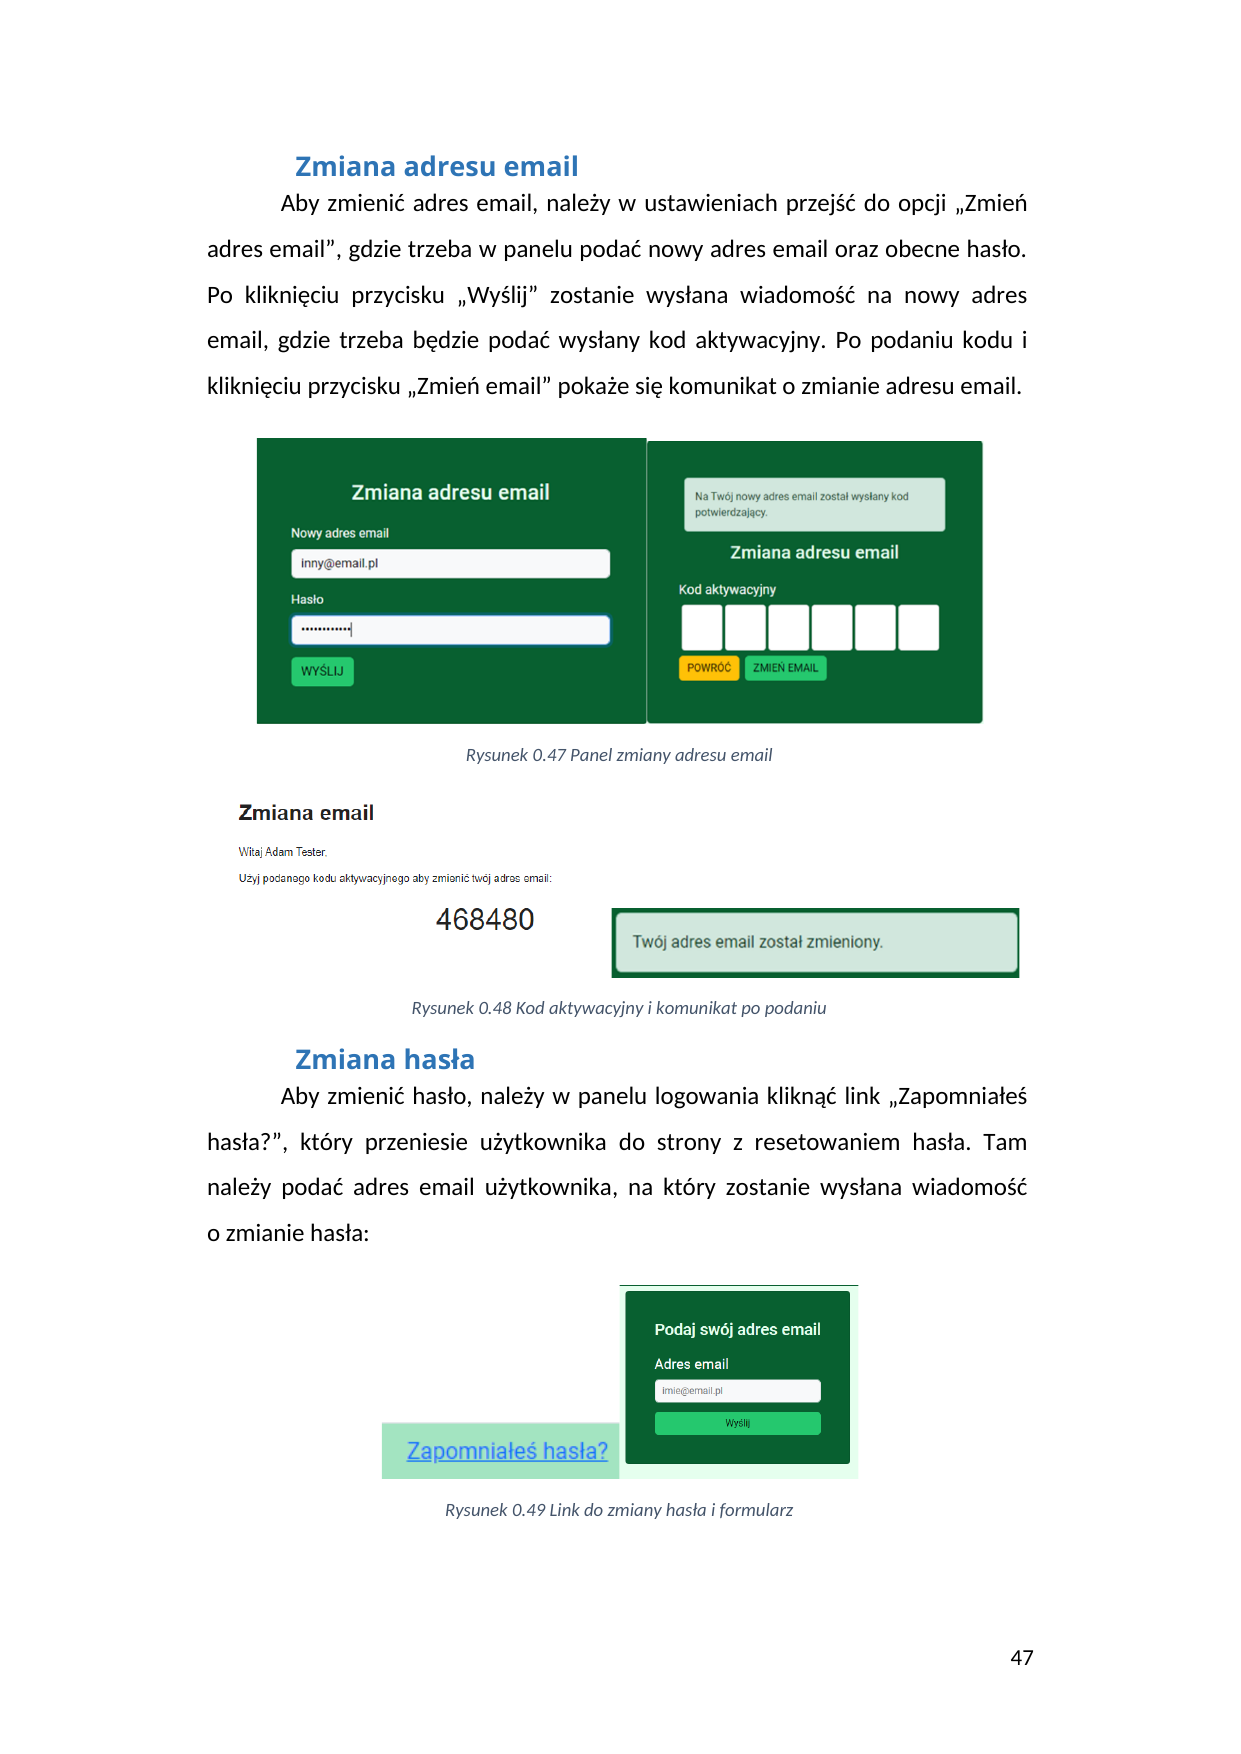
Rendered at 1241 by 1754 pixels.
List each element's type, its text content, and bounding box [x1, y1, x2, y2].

text Aby zmienić adres email, należy w ustawieniach przejść do opcji „Zmień adres email”, gdzie trzeba w panelu podać nowy adres email oraz obecne hasło. Po kliknięciu przycisku „Wyślij” zostanie wysłana wiadomość na nowy adres email, gdzie trzeba będzie podać wysłany kod aktywacyjny. Po podaniu kodu i kliknięciu przycisku „Zmień email” pokaże się komunikat o zmianie adresu email. [207, 187, 1029, 401]
subtitle Zmiana adresu email [295, 148, 1033, 184]
picture [256, 438, 984, 724]
text Aby zmienić hasło, należy w panelu logowania kliknąć link „Zapomniałeś hasła?”, który przeniesie użytkownika do strony z resetowaniem hasła. Tam należy podać adres email użytkownika, na który zostanie wysłana wiadomość o zmianie hasła: [207, 1080, 1029, 1248]
picture [221, 786, 1020, 978]
subtitle Zmiana hasła [295, 1040, 1033, 1077]
picture [381, 1285, 859, 1479]
